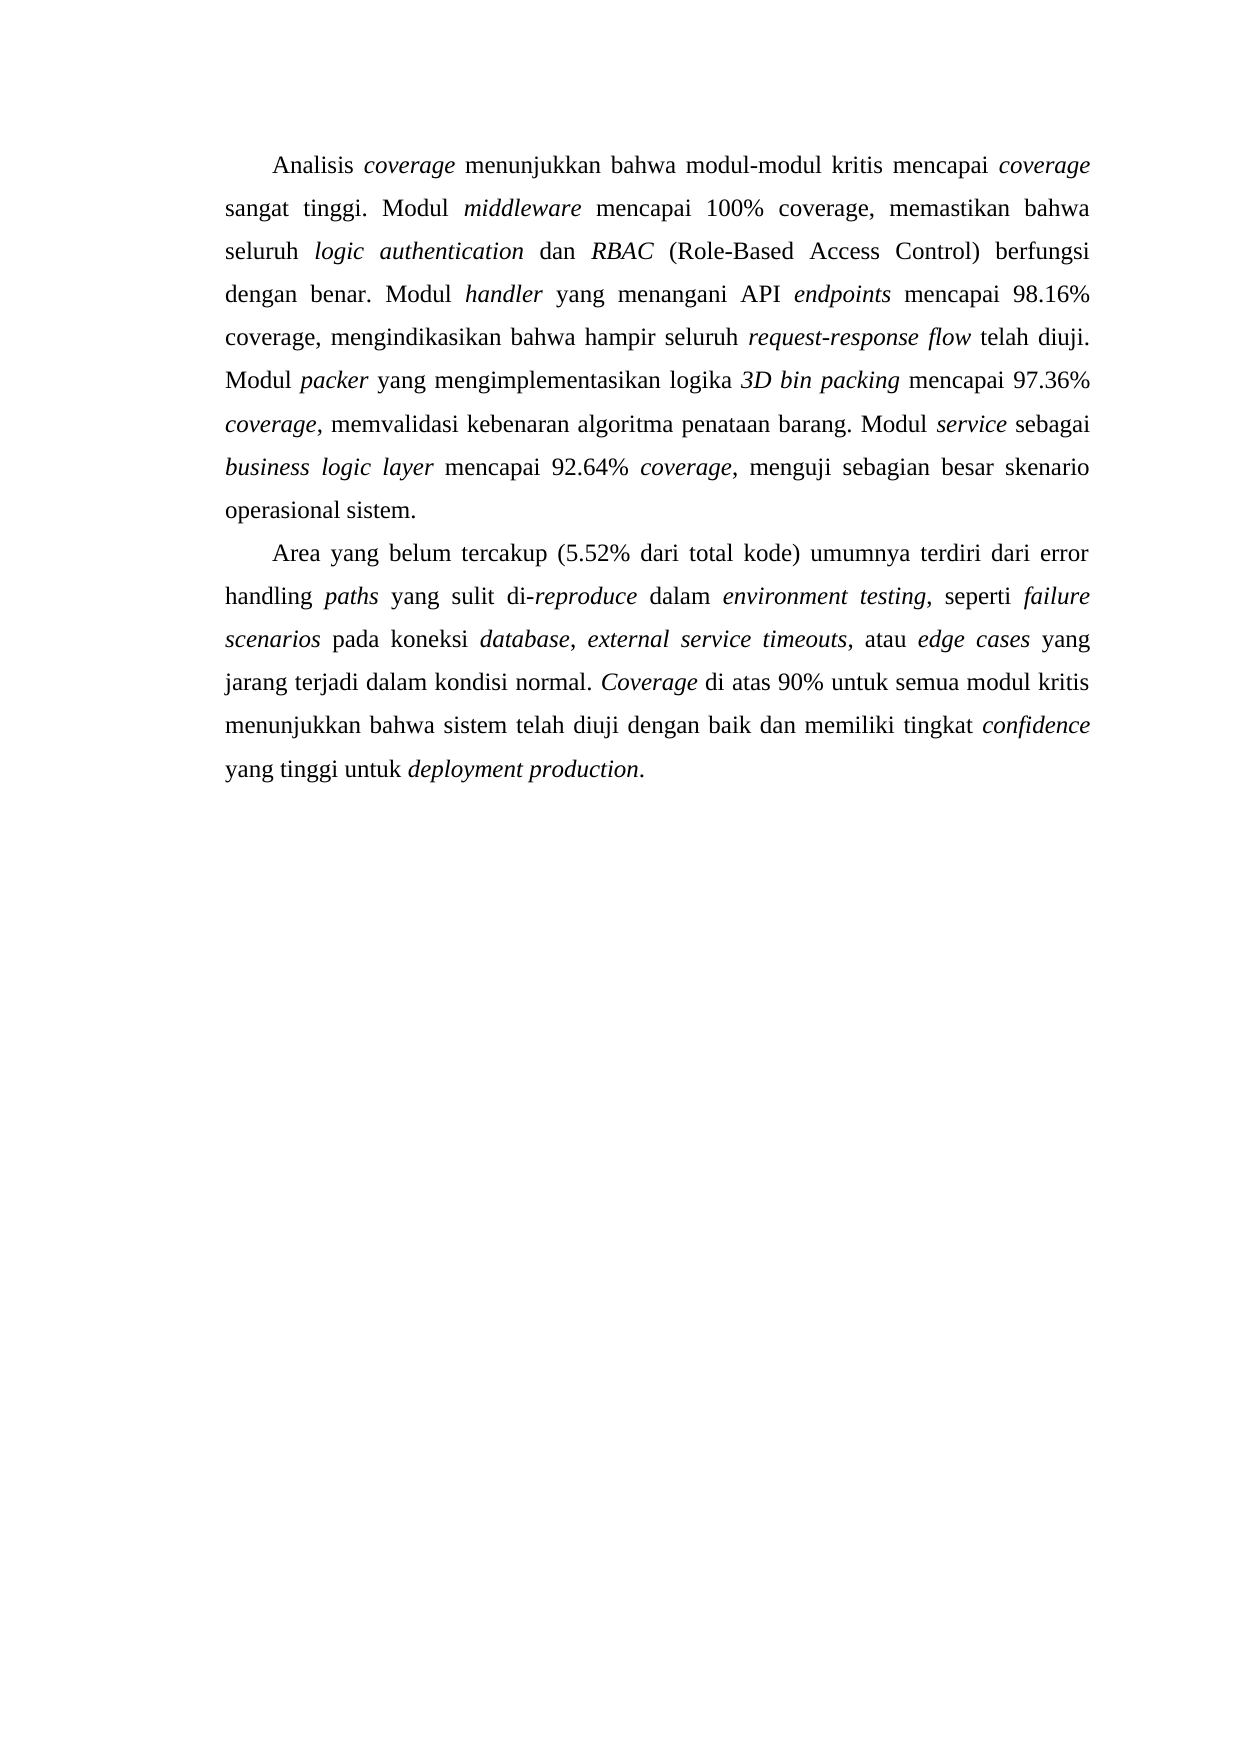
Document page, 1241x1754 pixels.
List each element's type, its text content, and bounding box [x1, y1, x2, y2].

list Area yang belum tercakup (5.52% dari total kode) umumnya terdiri dari error handling paths yang sulit di-reproduce dalam environment testing, seperti failure scenarios pada koneksi database, external service timeouts, atau edge cases yang jarang terjadi dalam kondisi normal. Coverage di atas 90% untuk semua modul kritis menunjukkan bahwa sistem telah diuji dengan baik dan memiliki tingkat confidence yang tinggi untuk deployment production. [225, 538, 1090, 782]
list Analisis coverage menunjukkan bahwa modul-modul kritis mencapai coverage sangat tinggi. Modul middleware mencapai 100% coverage, memastikan bahwa seluruh logic authentication dan RBAC (Role-Based Access Control) berfungsi dengan benar. Modul handler yang menangani API endpoints mencapai 98.16% coverage, mengindikasikan bahwa hampir seluruh request-response flow telah diuji. Modul packer yang mengimplementasikan logika 3D bin packing mencapai 97.36% coverage, memvalidasi kebenaran algoritma penataan barang. Modul service sebagai business logic layer mencapai 92.64% coverage, menguji sebagian besar skenario operasional sistem. [225, 150, 1090, 524]
